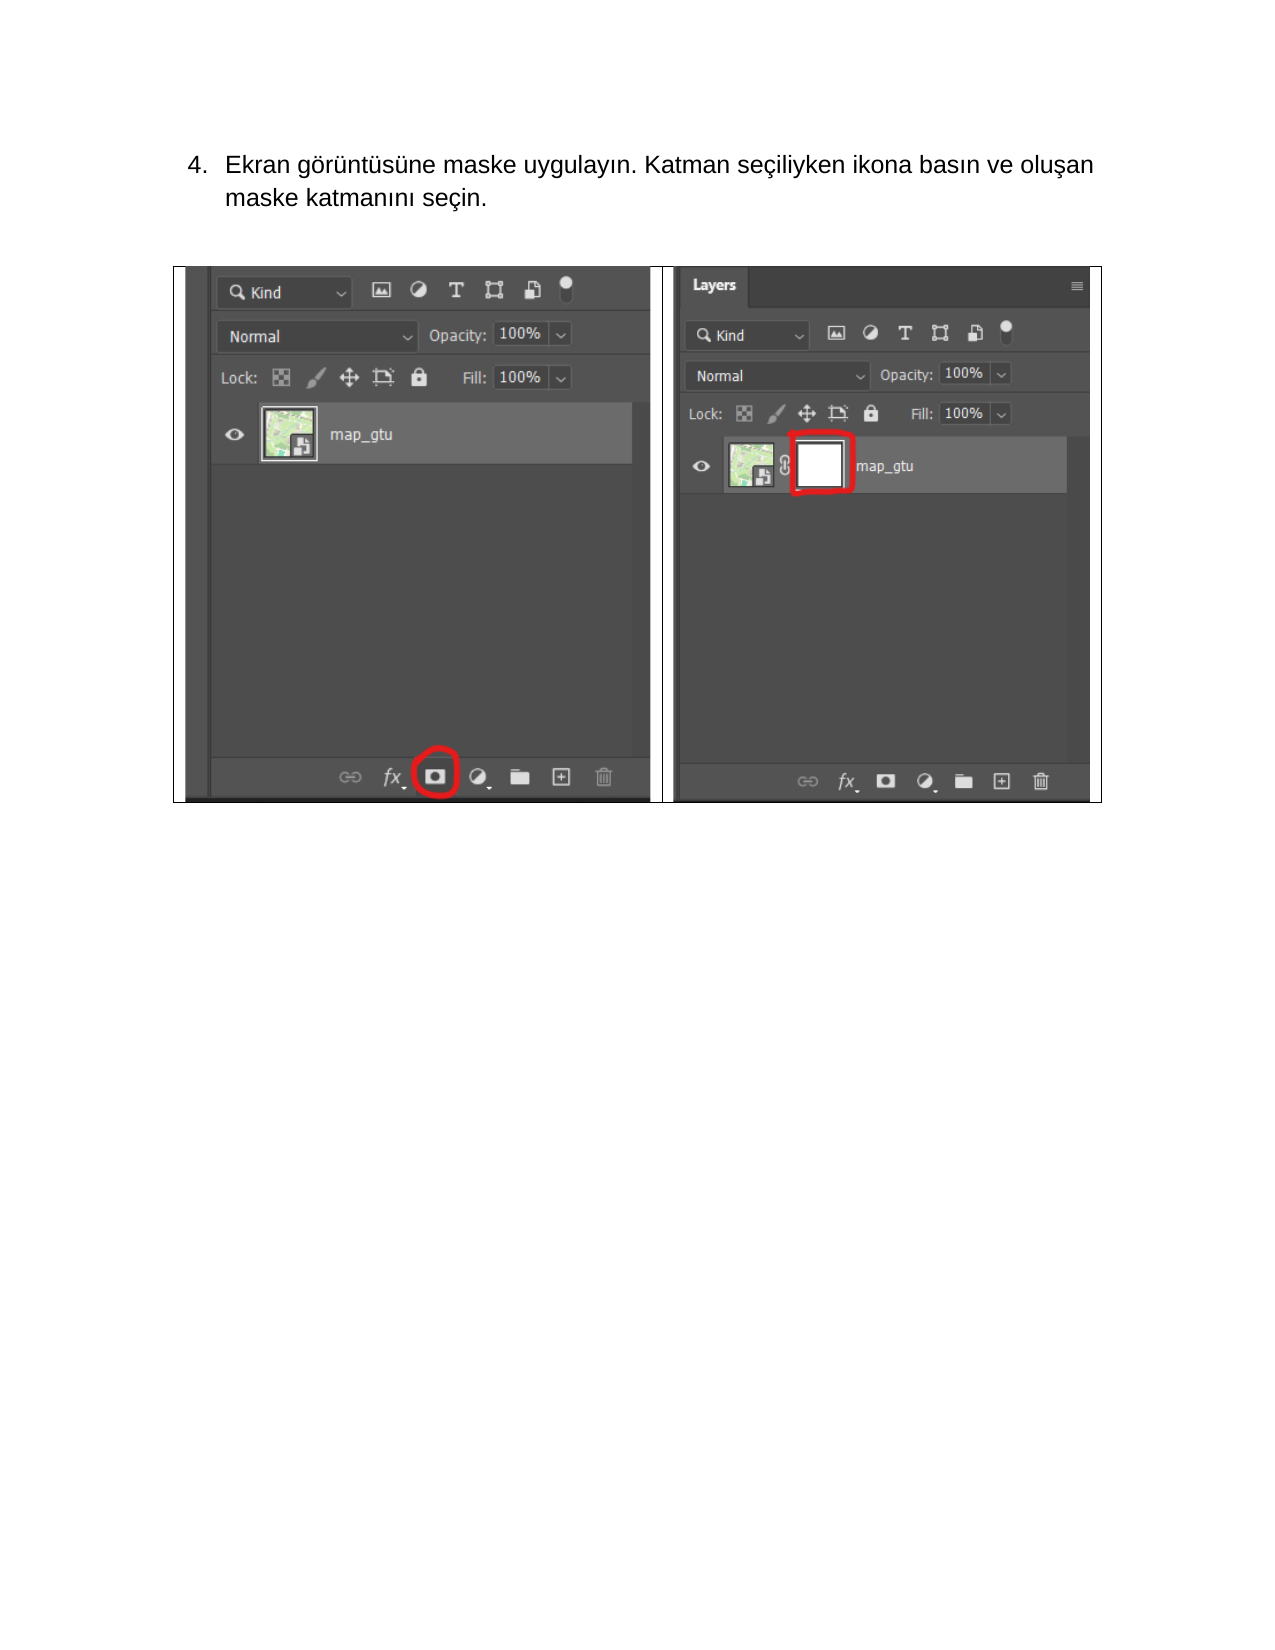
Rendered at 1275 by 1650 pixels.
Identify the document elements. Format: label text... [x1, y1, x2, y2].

table_header [1090, 267, 1101, 802]
list Ekran görüntüsüne maske uygulayın. Katman seçiliyken ikona basın ve oluşan maske katmanını seçin. [187, 150, 1125, 212]
picture [185, 266, 651, 802]
picture [673, 266, 1090, 802]
table_header [174, 267, 185, 802]
table_header [651, 267, 662, 802]
table_header [663, 267, 673, 802]
